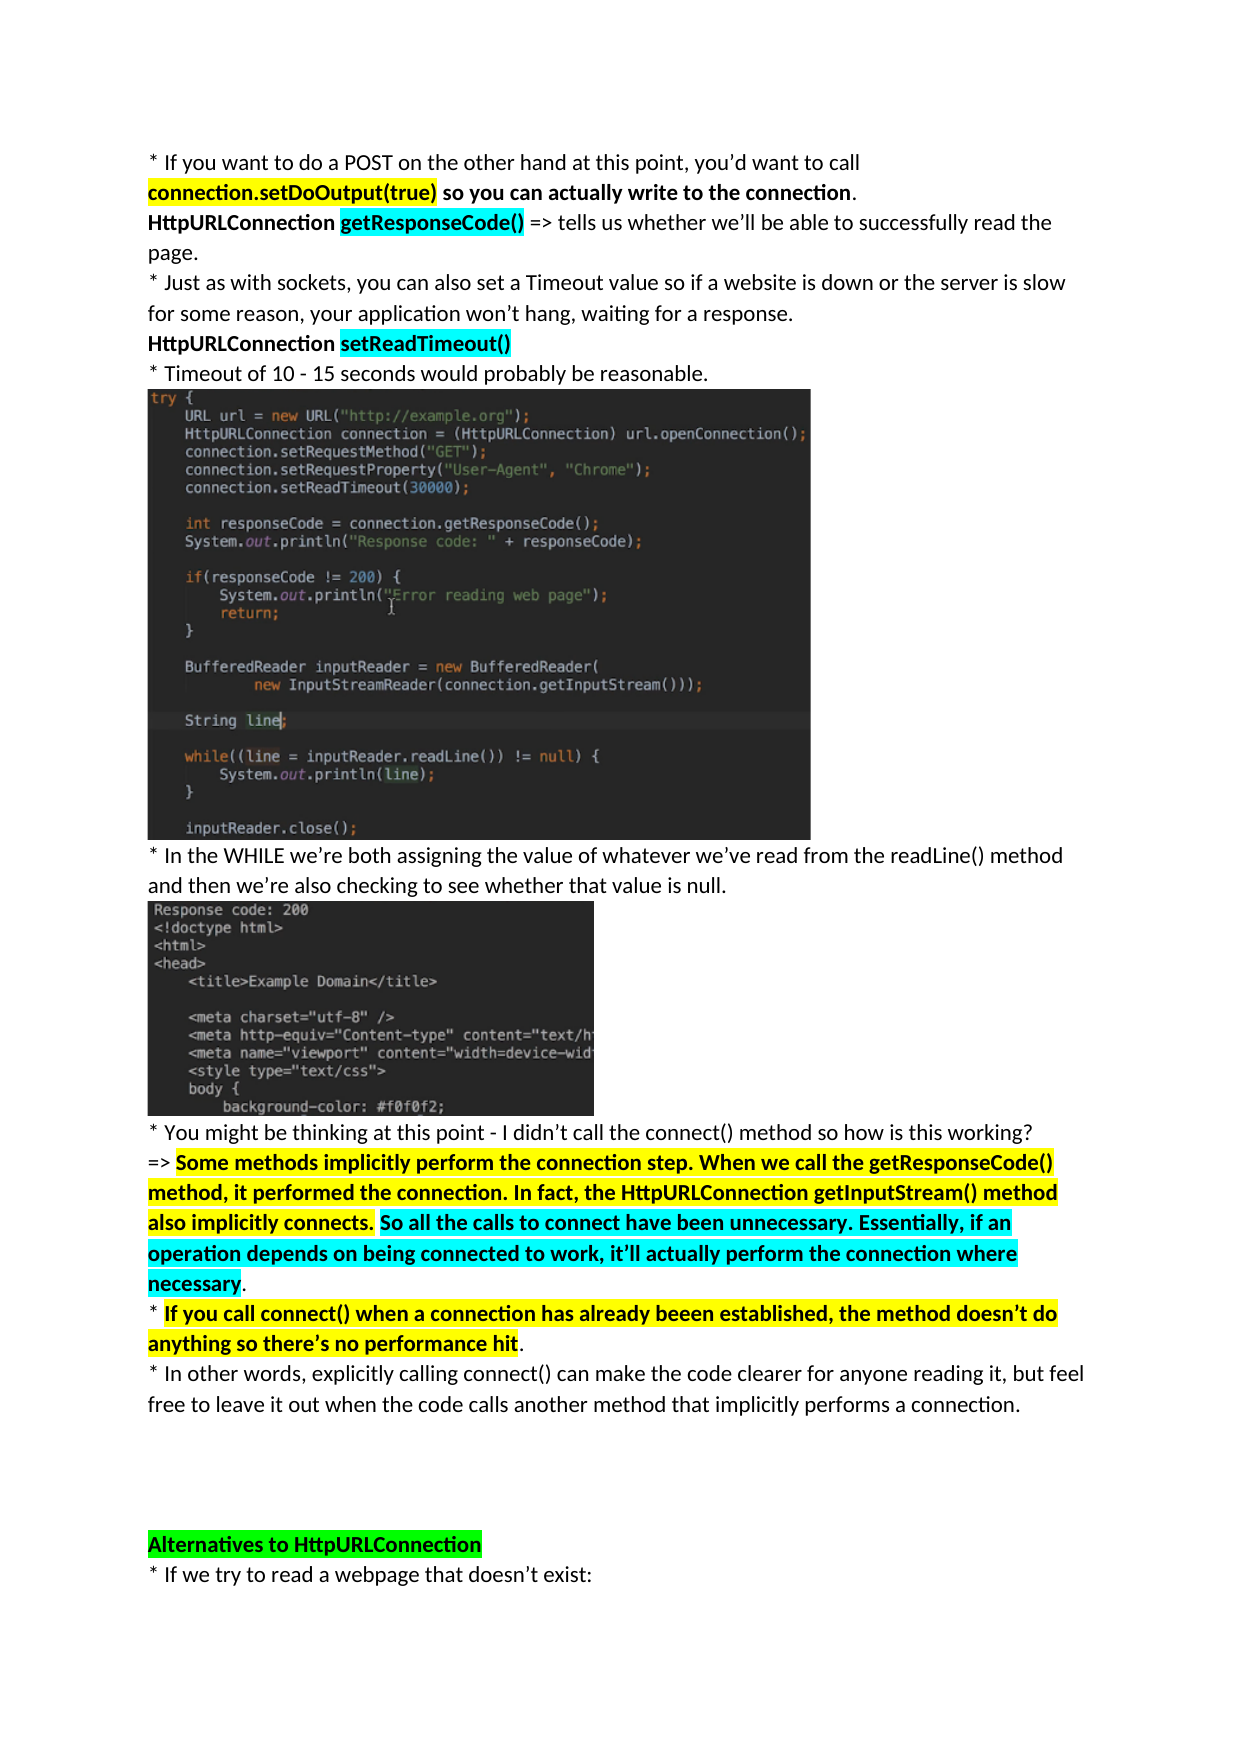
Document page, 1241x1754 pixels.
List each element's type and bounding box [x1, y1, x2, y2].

picture [147, 389, 811, 840]
picture [147, 901, 594, 1116]
text [148, 148, 1093, 1418]
text [148, 1530, 1093, 1588]
